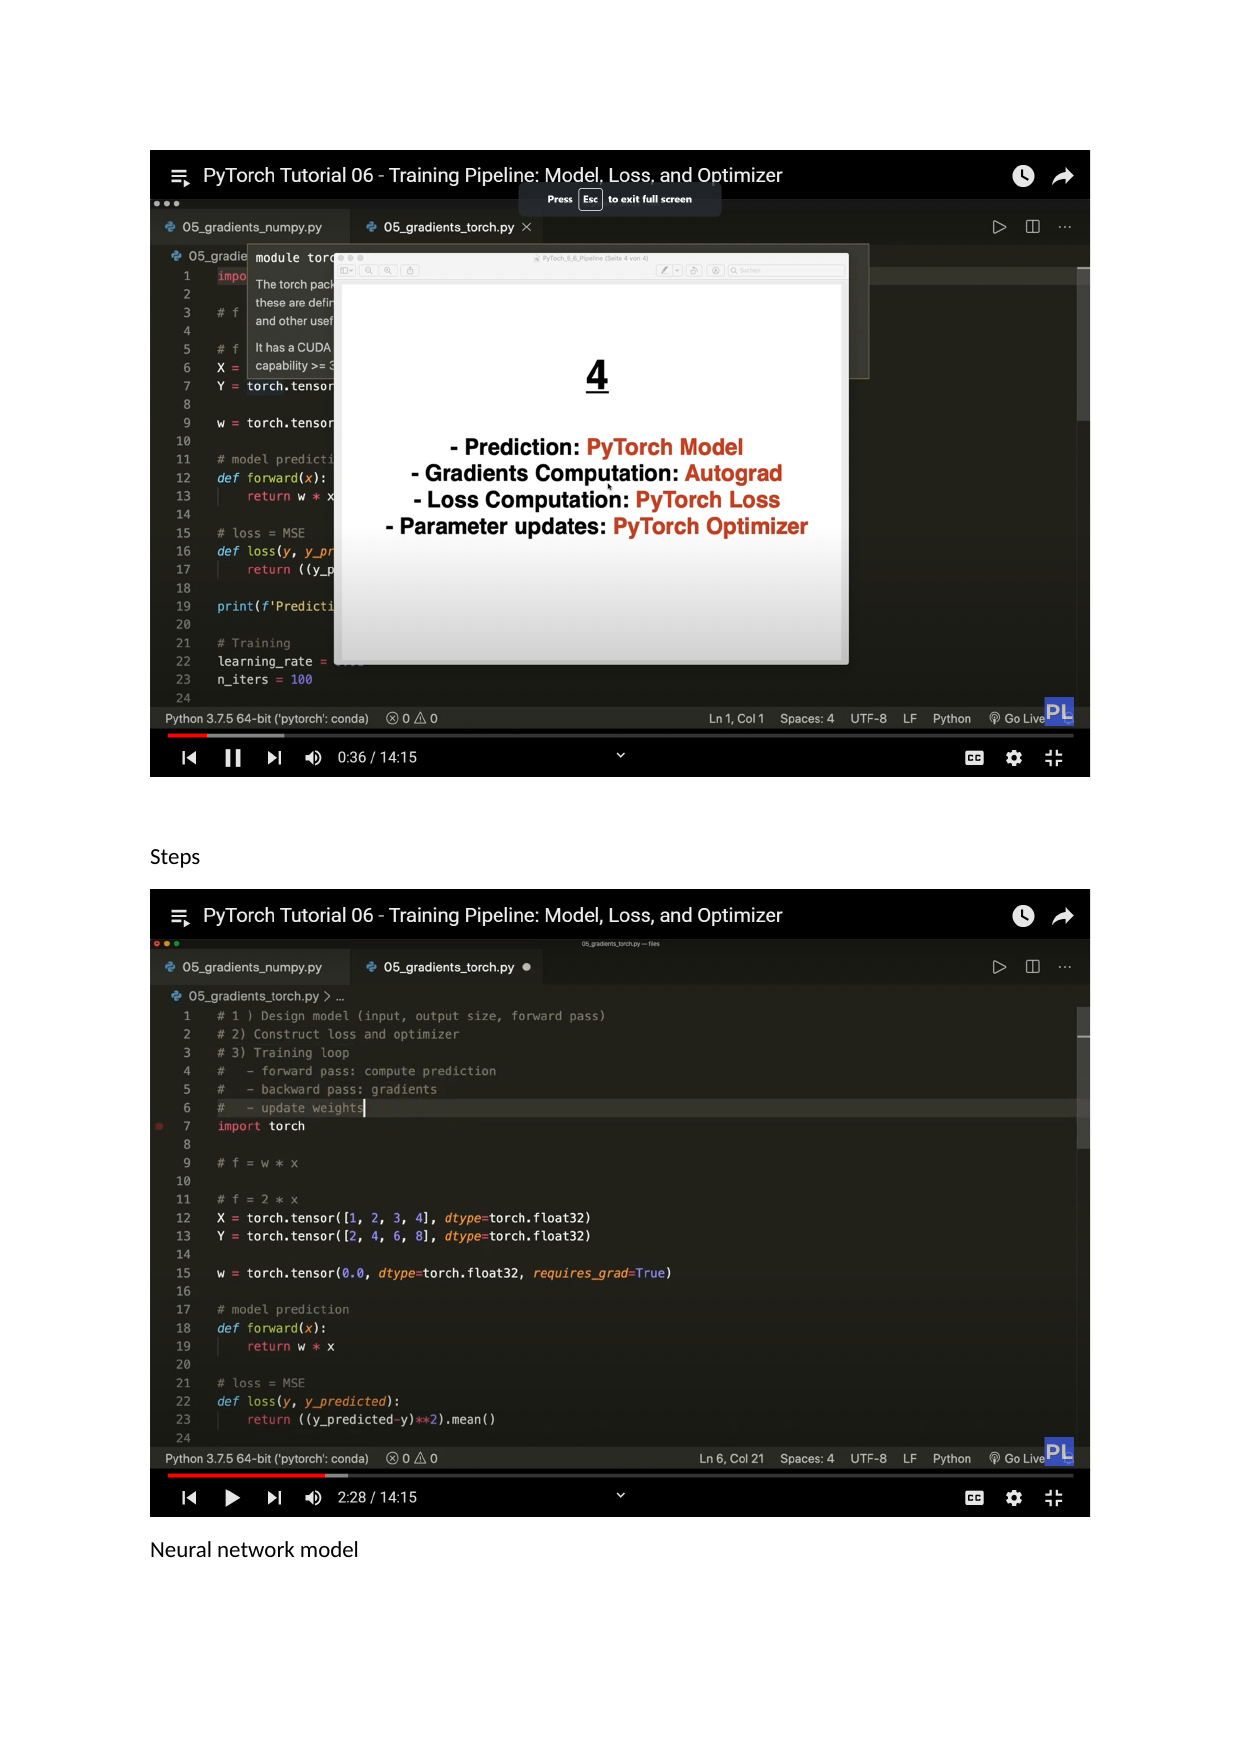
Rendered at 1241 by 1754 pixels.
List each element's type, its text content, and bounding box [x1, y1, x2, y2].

picture [150, 889, 1091, 1517]
picture [150, 150, 1091, 777]
text Steps [150, 842, 1090, 871]
text Neural network model [150, 1535, 1090, 1563]
